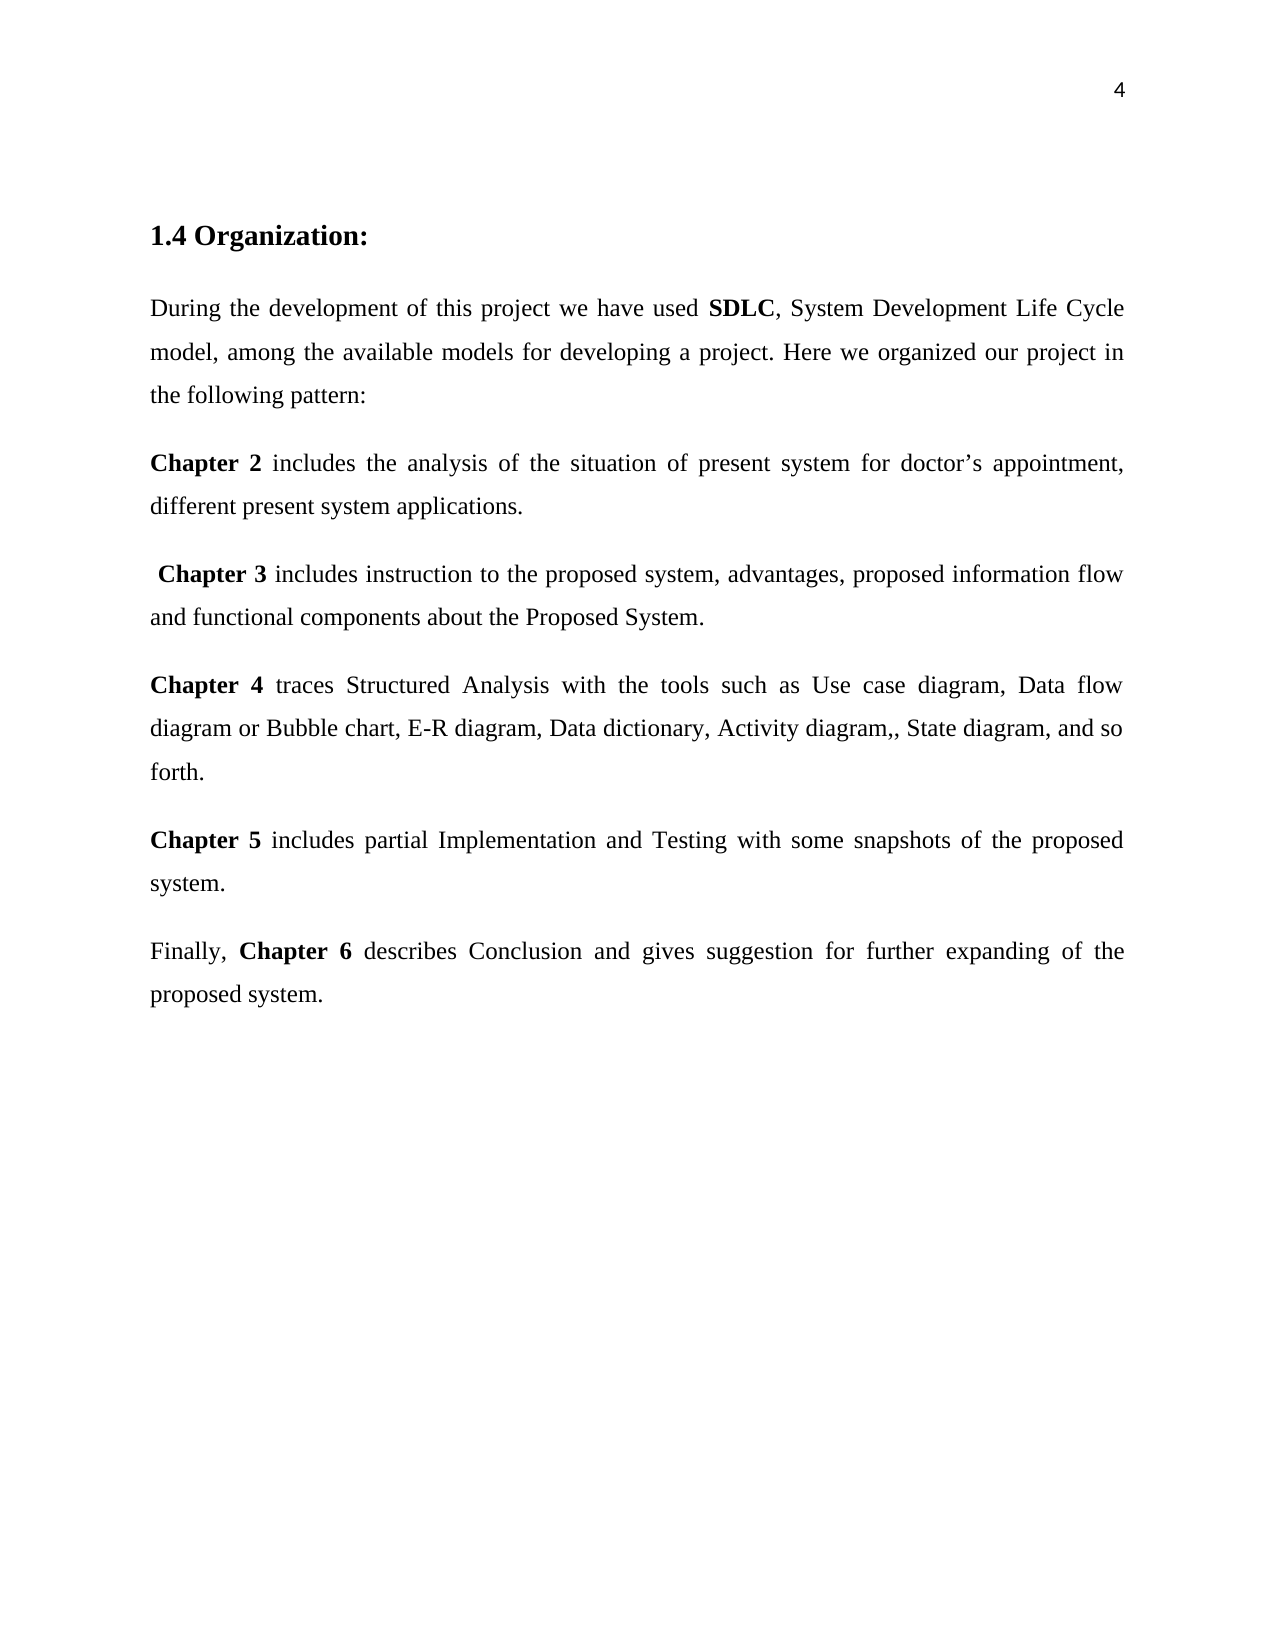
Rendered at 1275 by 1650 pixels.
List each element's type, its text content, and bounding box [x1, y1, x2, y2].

text During the development of this project we have used SDLC, System Development Life Cycle model, among the available models for developing a project. Here we organized our project in the following pattern: [150, 293, 1125, 408]
text 1.4 Organization: [150, 218, 1125, 252]
text Finally, Chapter 6 describes Conclusion and gives suggestion for further expanding of the proposed system. [150, 936, 1125, 1008]
text Chapter 4 traces Structured Analysis with the tools such as Use case diagram, Data flow diagram or Bubble chart, E-R diagram, Data dictionary, Activity diagram,, State diagram, and so forth. [150, 670, 1125, 785]
text Chapter 3 includes instruction to the proposed system, advantages, proposed information flow and functional components about the Proposed System. [150, 559, 1125, 631]
text Chapter 5 includes partial Implementation and Testing with some snapshots of the proposed system. [150, 825, 1125, 897]
text Chapter 2 includes the analysis of the situation of present system for doctor’s appointment, different present system applications. [150, 448, 1125, 520]
